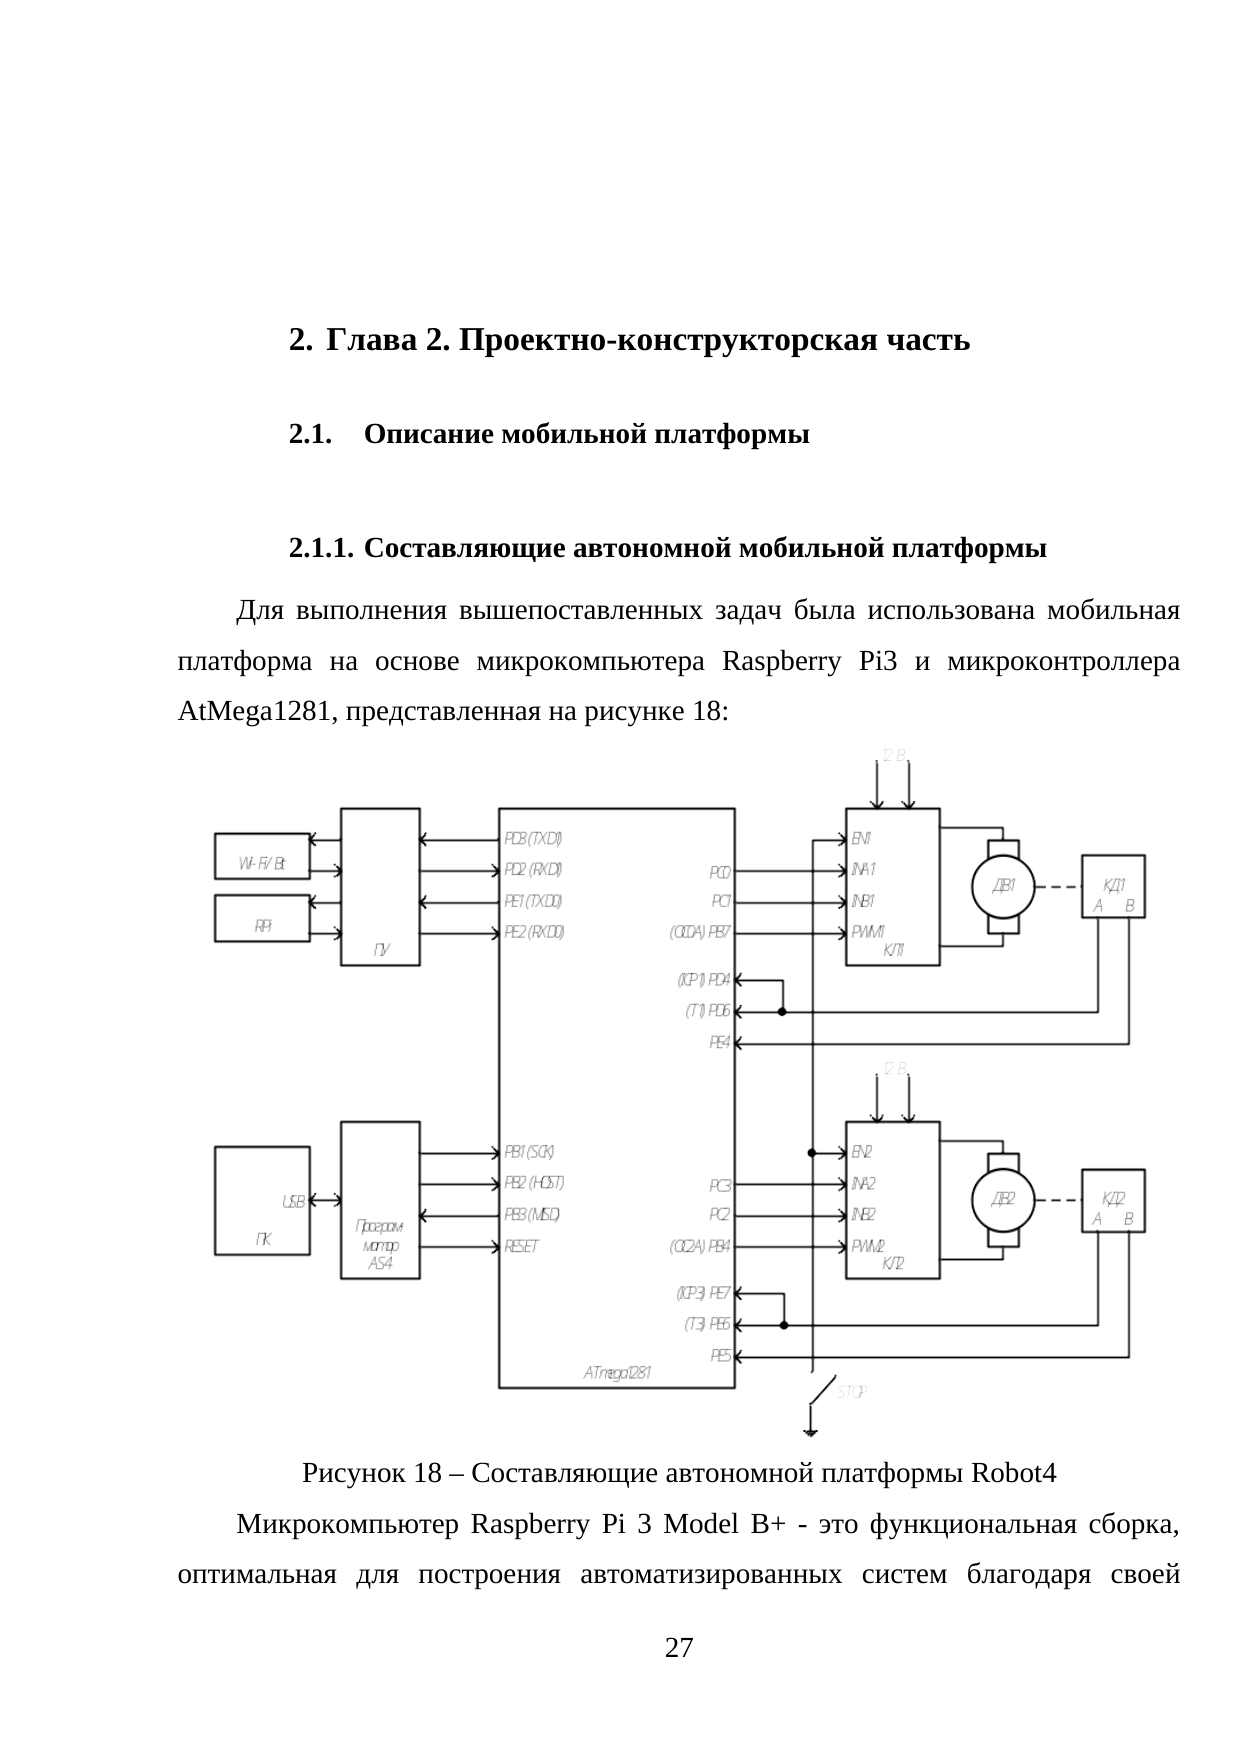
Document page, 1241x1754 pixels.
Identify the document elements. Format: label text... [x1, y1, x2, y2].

subtitle Описание мобильной платформы [288, 417, 1181, 450]
text Рисунок 18 – Составляющие автономной платформы Robot4 [177, 1456, 1181, 1489]
subtitle Составляющие автономной мобильной платформы [288, 530, 1181, 563]
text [177, 1506, 1181, 1590]
subtitle Глава 2. Проектно-конструкторская часть [288, 319, 1181, 357]
text Для выполнения вышепоставленных задач была использована мобильная платформа на основе микрокомпьютера Raspberry Pi3 и микроконтроллера AtMega1281, представленная на рисунке 18: [177, 592, 1181, 727]
